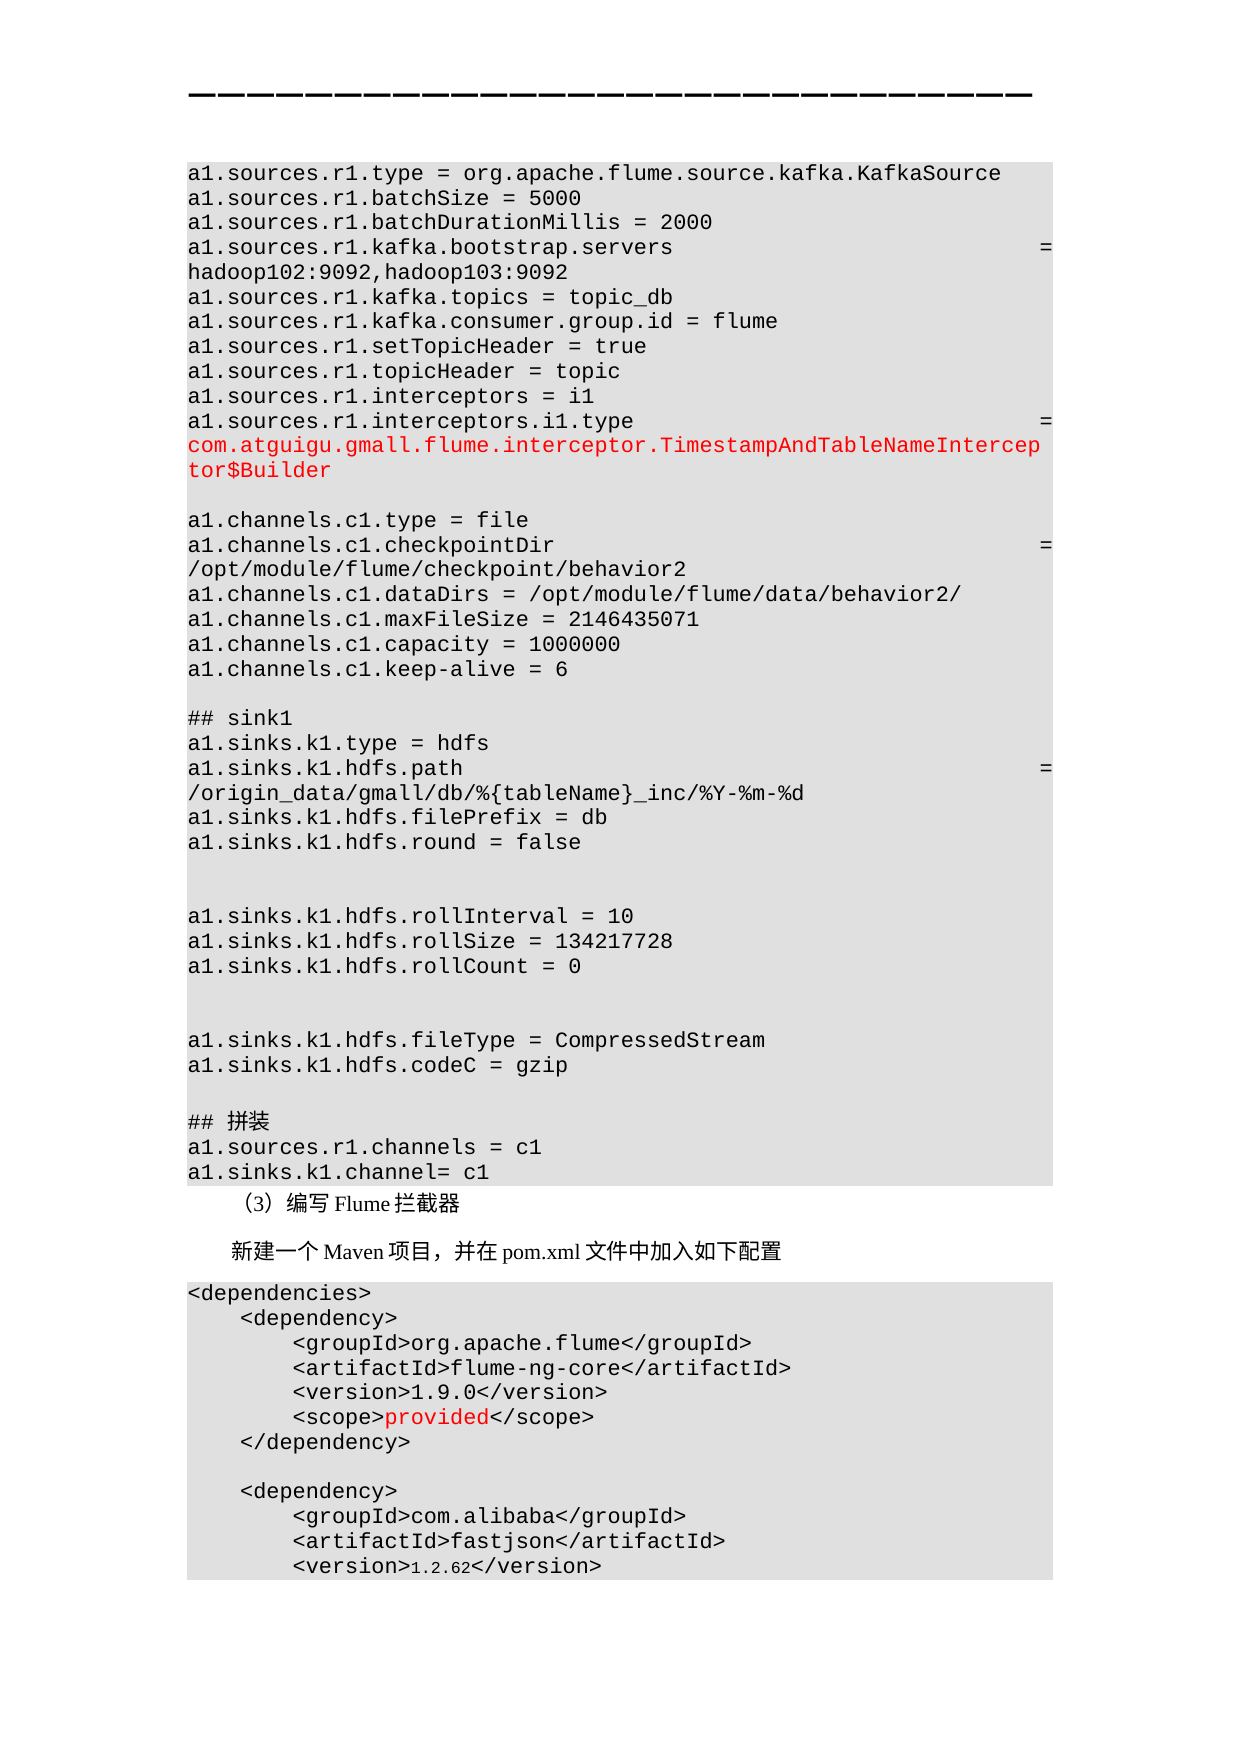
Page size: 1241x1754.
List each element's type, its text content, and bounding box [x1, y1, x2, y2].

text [187, 1282, 1053, 1580]
text a1.sinks.k1.hdfs.codeC = gzip [187, 1054, 1053, 1079]
text a1.sources.r1.batchSize = 5000 [187, 187, 1053, 212]
text ## 拼装 [187, 1104, 1053, 1136]
text a1.sinks.k1.channel= c1 [187, 1161, 1053, 1186]
text a1.sources.r1.interceptors = i1 [187, 385, 1053, 410]
text a1.sources.r1.kafka.topics = topic_db [187, 286, 1053, 311]
text a1.channels.c1.keep-alive = 6 [187, 658, 1053, 683]
text a1.sinks.k1.hdfs.fileType = CompressedStream [187, 1030, 1053, 1054]
text a1.channels.c1.type = file [187, 509, 1053, 534]
text a1.channels.c1.dataDirs = /opt/module/flume/data/behavior2/ [187, 583, 1053, 608]
text a1.sources.r1.channels = c1 [187, 1136, 1053, 1161]
text a1.sources.r1.kafka.consumer.group.id = flume [187, 311, 1053, 336]
text a1.sources.r1.batchDurationMillis = 2000 [187, 212, 1053, 236]
text a1.sinks.k1.hdfs.filePrefix = db [187, 807, 1053, 831]
text a1.sources.r1.type = org.apache.flume.source.kafka.KafkaSource [187, 162, 1053, 187]
text （3）编写Flume拦截器 [187, 1186, 1053, 1218]
text a1.sources.r1.topicHeader = topic [187, 360, 1053, 385]
text 新建一个Maven项目，并在pom.xml文件中加入如下配置 [187, 1234, 1053, 1266]
text a1.sinks.k1.hdfs.rollCount = 0 [187, 955, 1053, 980]
text a1.channels.c1.checkpointDir = /opt/module/flume/checkpoint/behavior2 [187, 534, 1053, 583]
text a1.sources.r1.interceptors.i1.type = com.atguigu.gmall.flume.interceptor.TimestampAndTableNameInterceptor$Builder [187, 410, 1053, 484]
text a1.channels.c1.maxFileSize = 2146435071 [187, 608, 1053, 633]
text a1.sinks.k1.hdfs.rollSize = 134217728 [187, 931, 1053, 955]
text a1.sinks.k1.hdfs.path = /origin_data/gmall/db/%{tableName}_inc/%Y-%m-%d [187, 757, 1053, 807]
text a1.sinks.k1.hdfs.round = false [187, 831, 1053, 856]
text ## sink1 [187, 707, 1053, 732]
text a1.channels.c1.capacity = 1000000 [187, 633, 1053, 658]
text a1.sources.r1.setTopicHeader = true [187, 336, 1053, 360]
text a1.sources.r1.kafka.bootstrap.servers = hadoop102:9092,hadoop103:9092 [187, 236, 1053, 286]
text a1.sinks.k1.hdfs.rollInterval = 10 [187, 906, 1053, 931]
text a1.sinks.k1.type = hdfs [187, 732, 1053, 757]
